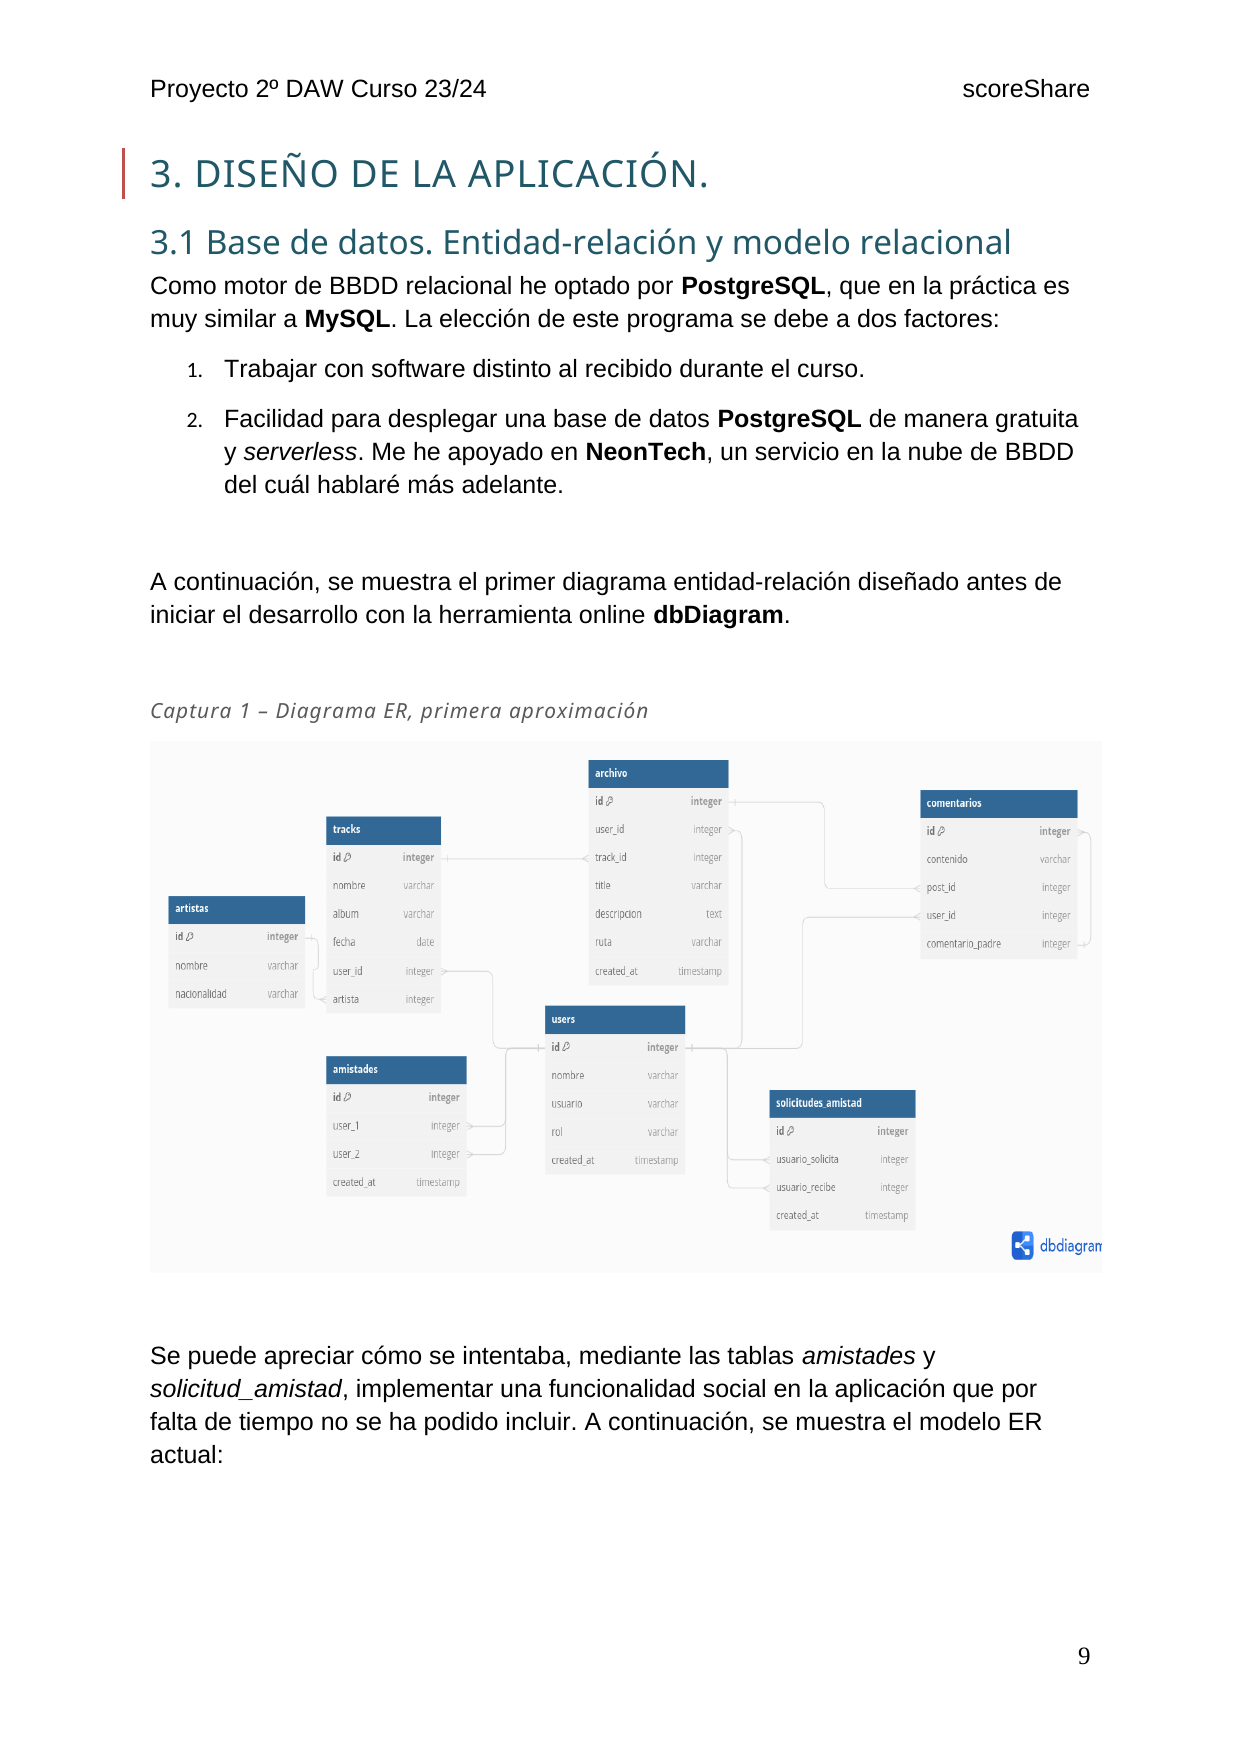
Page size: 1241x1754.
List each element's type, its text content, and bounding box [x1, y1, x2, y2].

list Trabajar con software distinto al recibido durante el curso. [186, 354, 1090, 383]
subtitle 3. Diseño de la aplicación. [150, 148, 1090, 199]
text A continuación, se muestra el primer diagrama entidad-relación diseñado antes de iniciar el desarrollo con la herramienta online dbDiagram. [150, 567, 1090, 628]
text Como motor de BBDD relacional he optado por PostgreSQL, que en la práctica es muy similar a MySQL. La elección de este programa se debe a dos factores: [150, 271, 1090, 333]
text Se puede apreciar cómo se intentaba, mediante las tablas amistades y solicitud_amistad, implementar una funcionalidad social en la aplicación que por falta de tiempo no se ha podido incluir. A continuación, se muestra el modelo ER actual: [150, 1341, 1090, 1469]
list Facilidad para desplegar una base de datos PostgreSQL de manera gratuita y serverless. Me he apoyado en NeonTech, un servicio en la nube de BBDD del cuál hablaré más adelante. [186, 403, 1090, 498]
subtitle 3.1 Base de datos. Entidad-relación y modelo relacional [150, 219, 1090, 264]
picture [150, 741, 1102, 1273]
